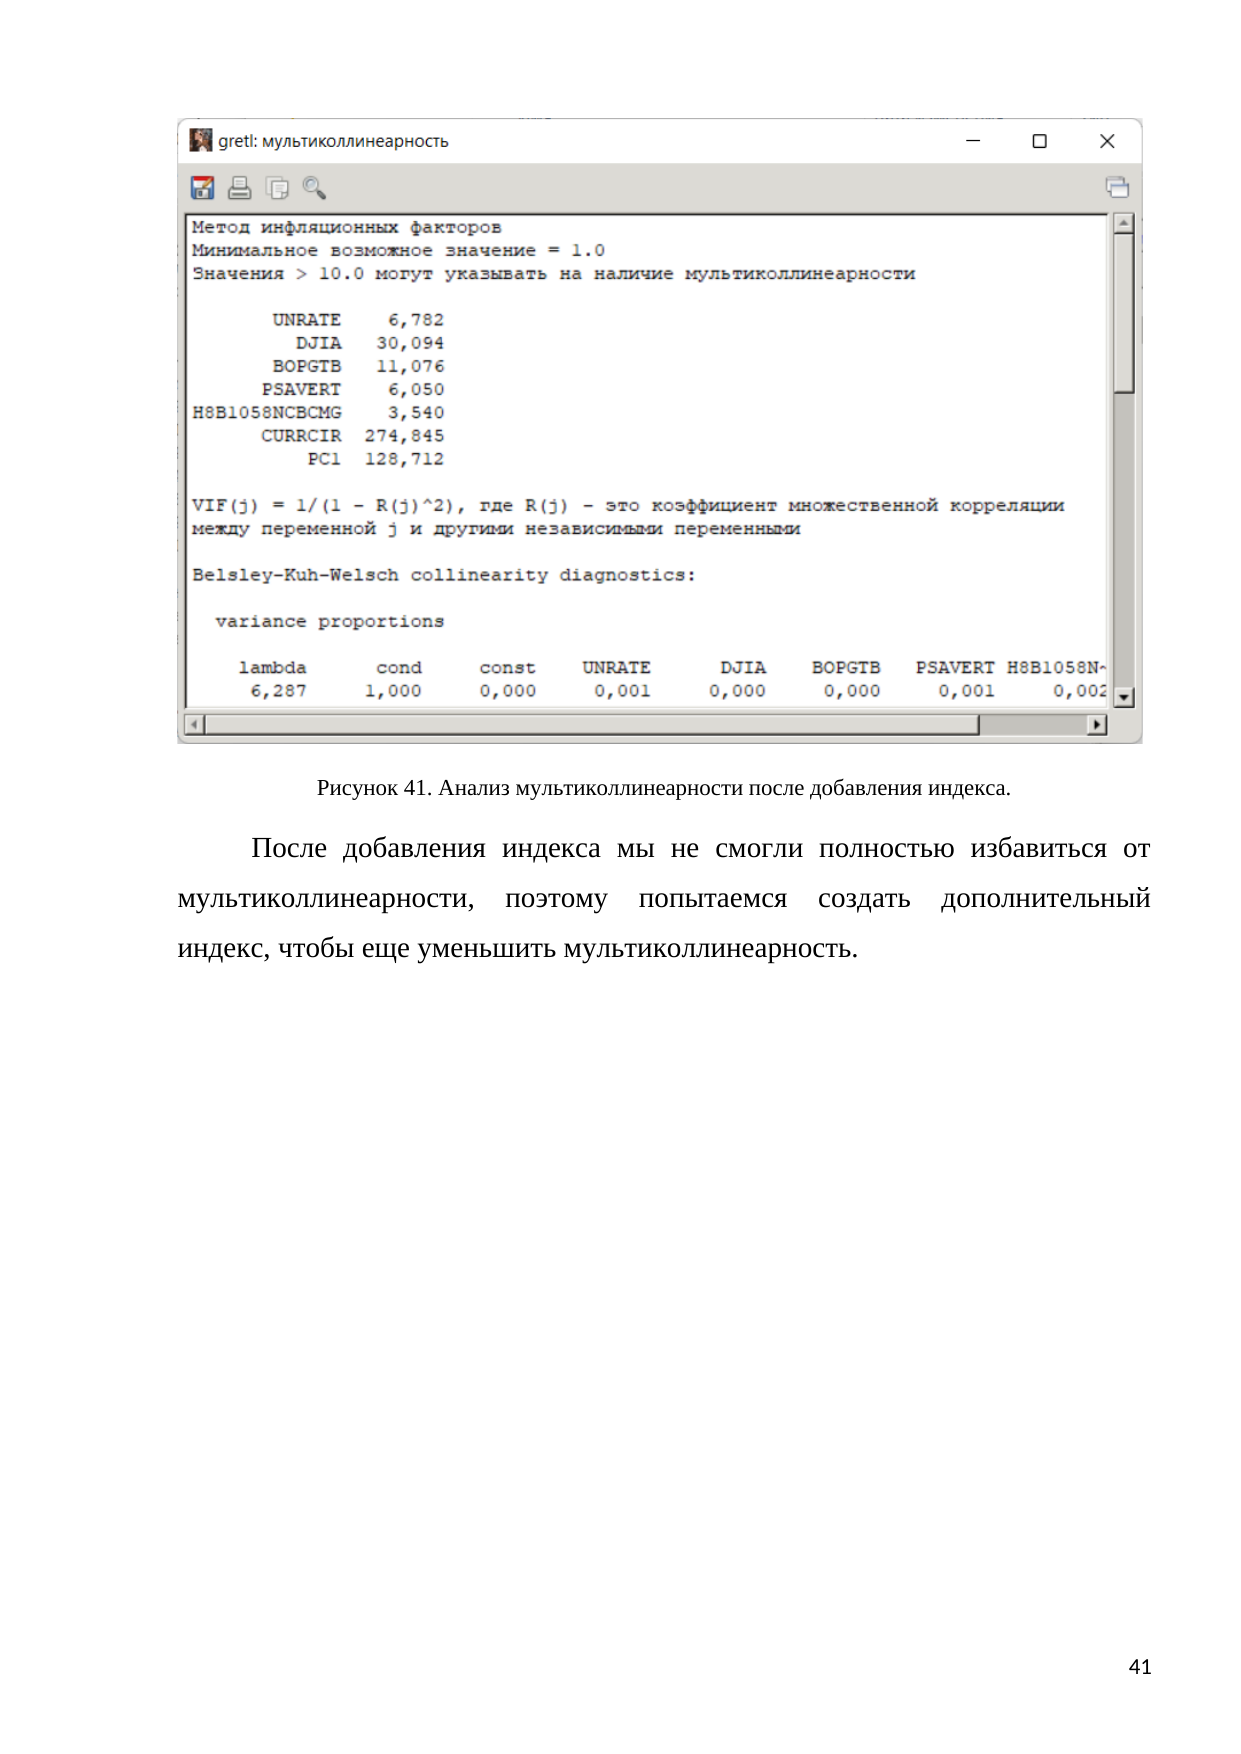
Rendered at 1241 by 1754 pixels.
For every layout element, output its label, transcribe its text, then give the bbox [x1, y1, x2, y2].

picture [177, 118, 1143, 744]
text Рисунок 41. Анализ мультиколлинеарности после добавления индекса. [177, 774, 1152, 800]
text После добавления индекса мы не смогли полностью избавиться от мультиколлинеарности, поэтому попытаемся создать дополнительный индекс, чтобы еще уменьшить мультиколлинеарность. [177, 830, 1152, 964]
